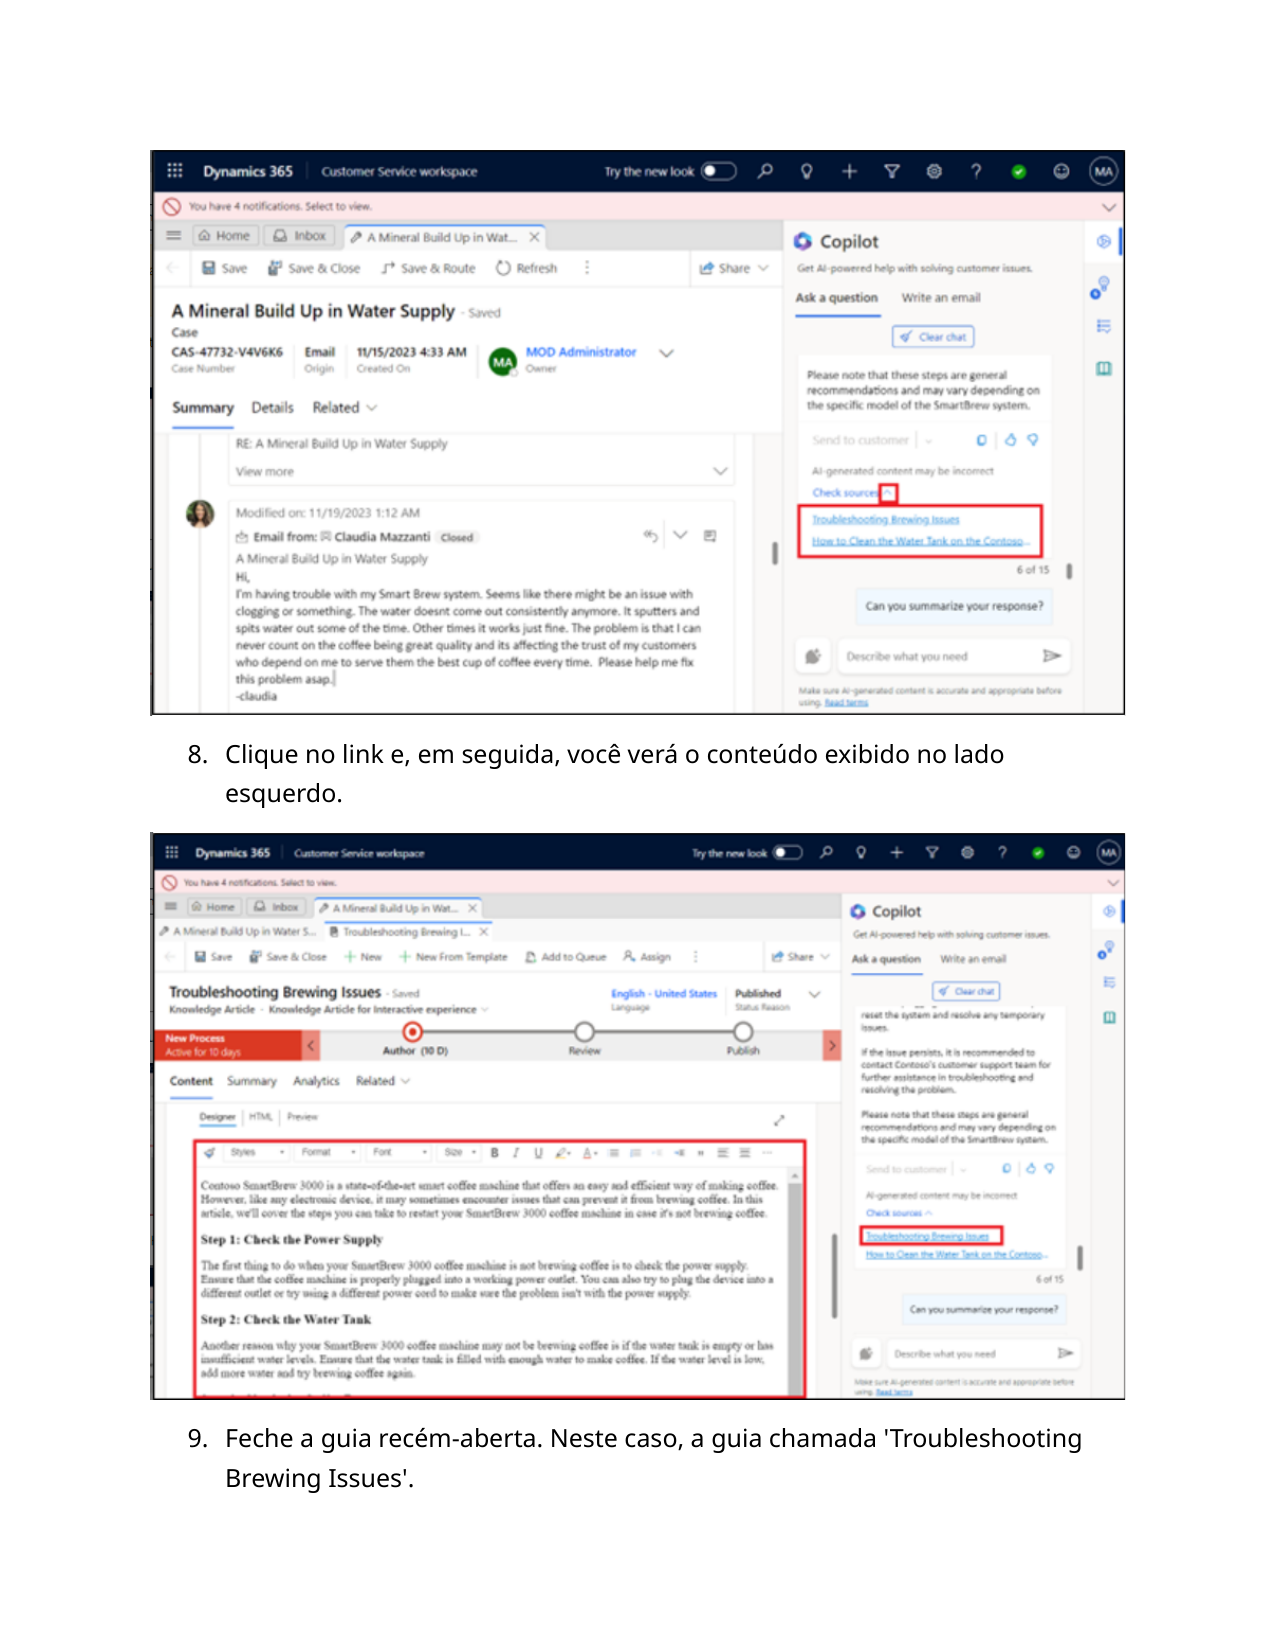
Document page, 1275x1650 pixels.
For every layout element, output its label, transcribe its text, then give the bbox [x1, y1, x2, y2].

list Feche a guia recém-aberta. Neste caso, a guia chamada 'Troubleshooting Brewing Issues'. [187, 1421, 1125, 1494]
picture [150, 150, 1125, 716]
picture [150, 832, 1125, 1400]
list Clique no link e, em seguida, você verá o conteúdo exibido no lado esquerdo. [187, 737, 1125, 810]
